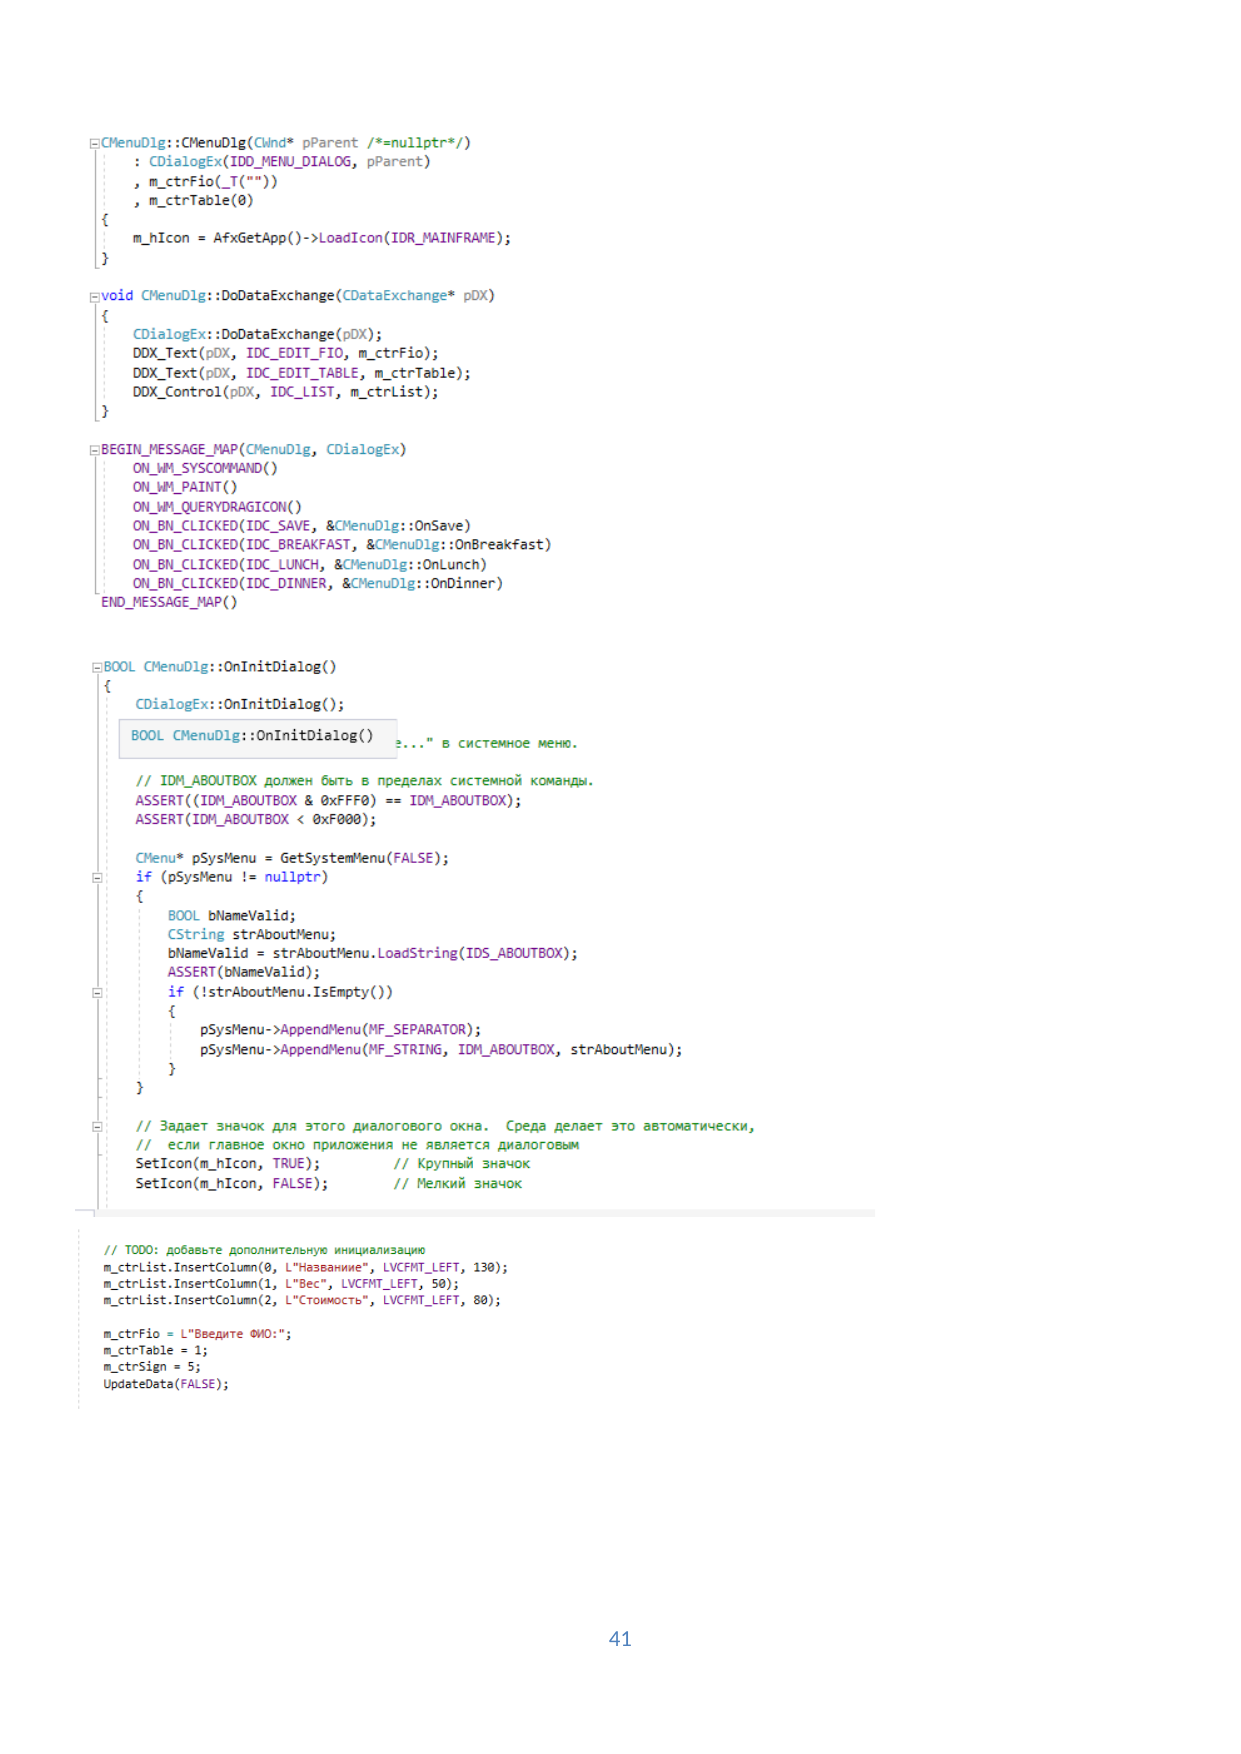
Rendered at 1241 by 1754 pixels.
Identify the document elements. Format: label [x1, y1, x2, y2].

picture [75, 115, 700, 637]
picture [75, 649, 876, 1217]
picture [75, 1229, 1050, 1410]
